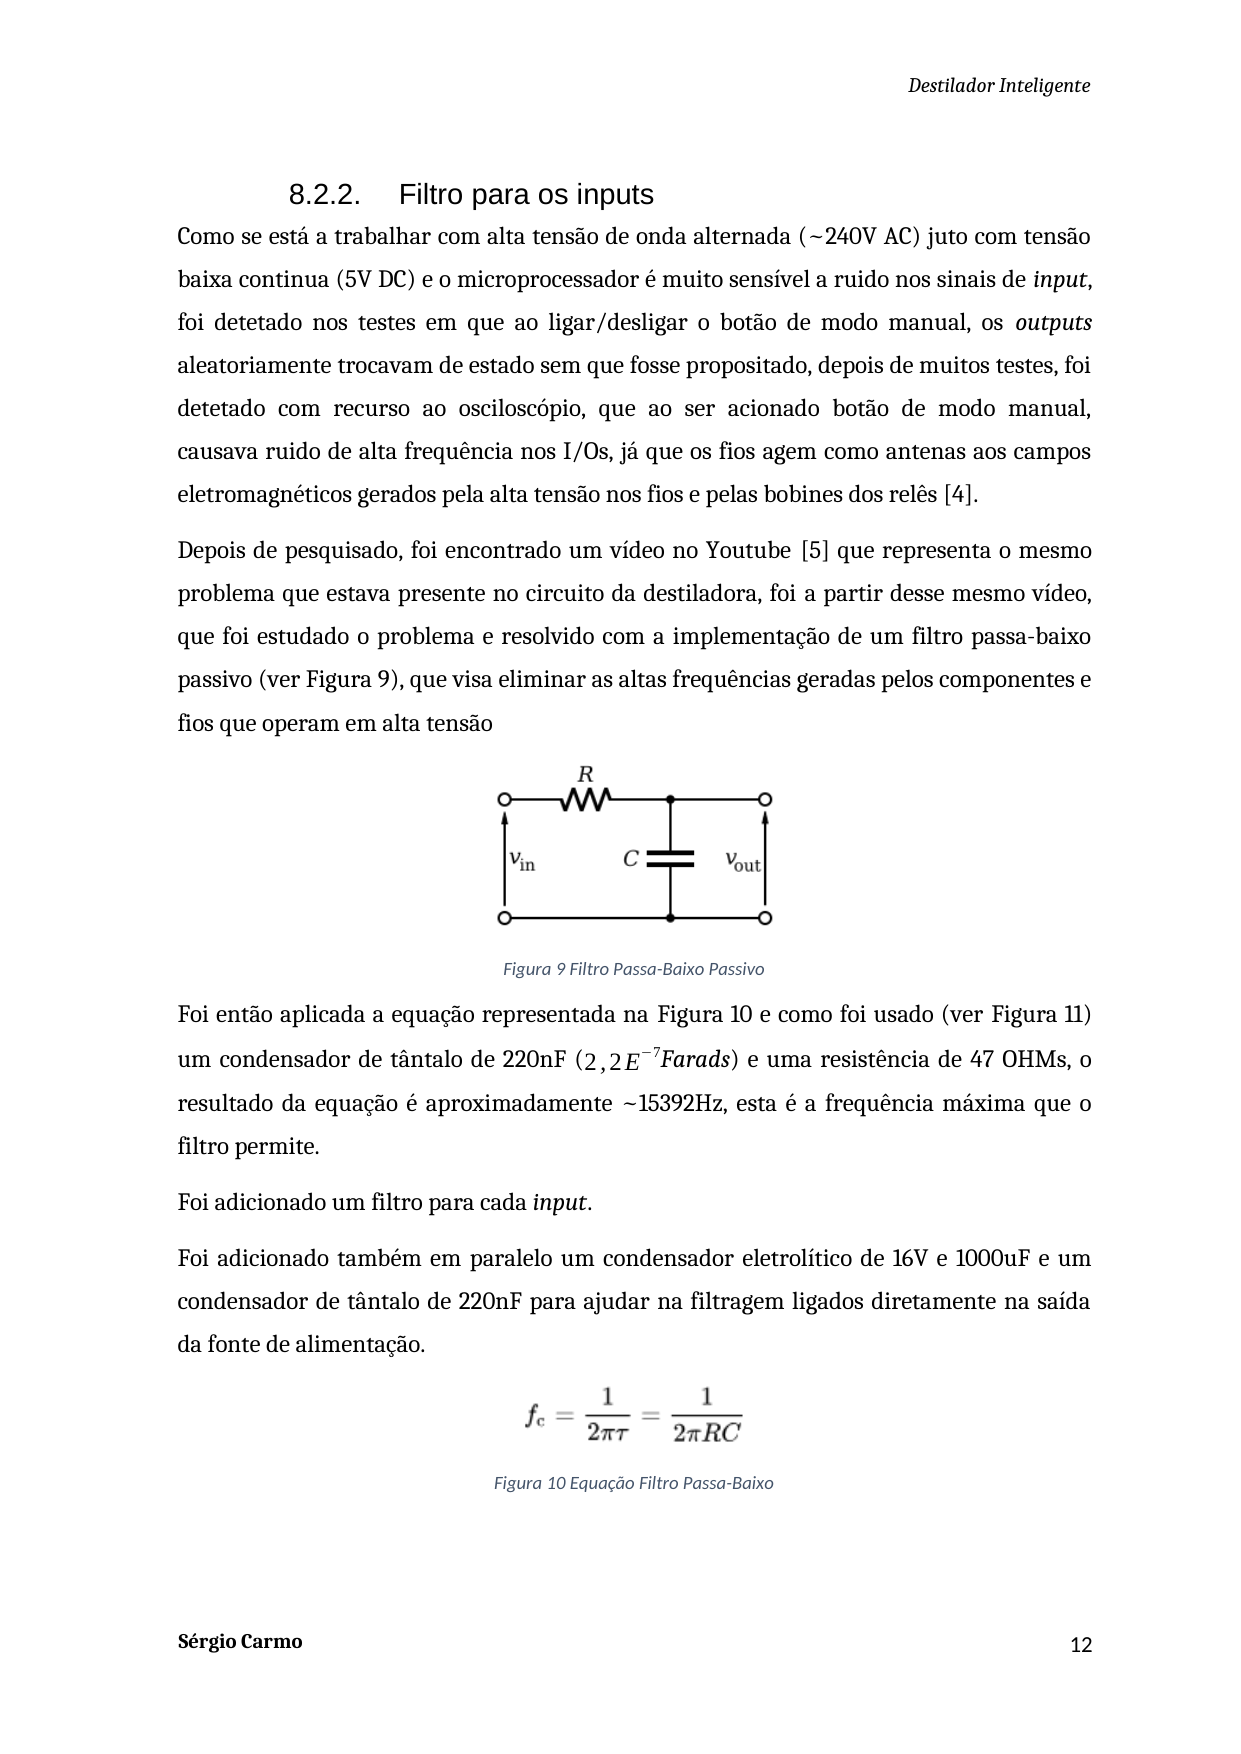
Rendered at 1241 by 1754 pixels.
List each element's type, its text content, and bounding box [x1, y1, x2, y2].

text Figura 9 Filtro Passa-Baixo Passivo [177, 957, 1092, 979]
picture [487, 764, 783, 930]
text Depois de pesquisado, foi encontrado um vídeo no Youtube que representa o mesmo problema que estava presente no circuito da destiladora, foi a partir desse mesmo vídeo, que foi estudado o problema e resolvido com a implementação de um filtro passa-baixo passivo (ver Figura 9), que visa eliminar as altas frequências geradas pelos componentes e fios que operam em alta tensão [177, 536, 1092, 737]
text Como se está a trabalhar com alta tensão de onda alternada (~240V AC) juto com tensão baixa continua (5V DC) e o microprocessador é muito sensível a ruido nos sinais de input, foi detetado nos testes em que ao ligar/desligar o botão de modo manual, os outputs aleatoriamente trocavam de estado sem que fosse propositado, depois de muitos testes, foi detetado com recurso ao osciloscópio, que ao ser acionado botão de modo manual, causava ruido de alta frequência nos I/Os, já que os fios agem como antenas aos campos eletromagnéticos gerados pela alta tensão nos fios e pelas bobines dos relês. [177, 222, 1092, 509]
text Foi então aplicada a equação representada na Figura 10 e como foi usado (ver Figura 11) um condensador de tântalo de 220nF (Farads) e uma resistência de 47 OHMs, o resultado da equação é aproximadamente ~15392Hz, esta é a frequência máxima que o filtro permite. [177, 1000, 1092, 1161]
text Figura 10 Equação Filtro Passa-Baixo [177, 1472, 1092, 1494]
text Foi adicionado também em paralelo um condensador eletrolítico de 16V e 1000uF e um condensador de tântalo de 220nF para ajudar na filtragem ligados diretamente na saída da fonte de alimentação. [177, 1243, 1092, 1358]
picture [524, 1385, 746, 1445]
text Foi adicionado um filtro para cada input. [177, 1188, 1092, 1217]
subtitle Filtro para os inputs [288, 177, 1092, 211]
